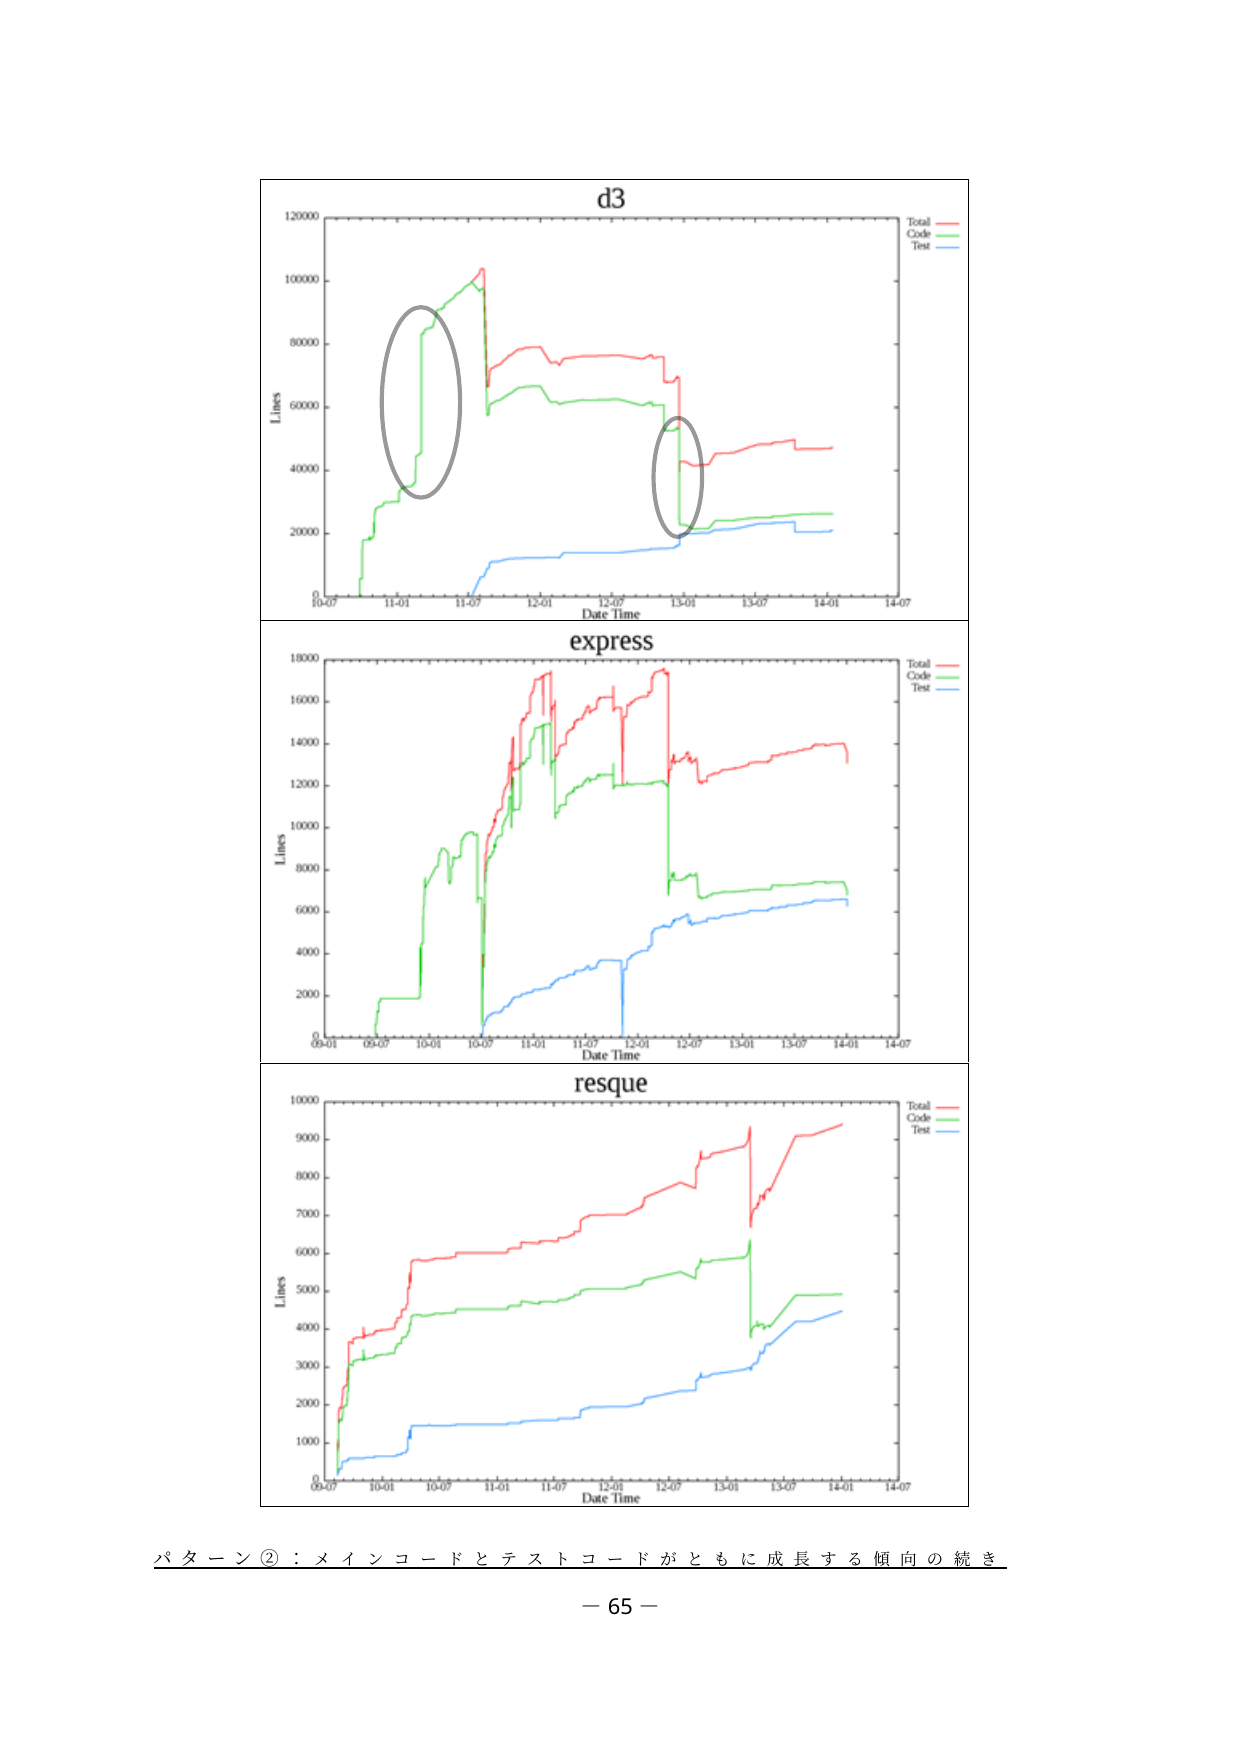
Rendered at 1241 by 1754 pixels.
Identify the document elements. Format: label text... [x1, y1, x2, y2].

picture [260, 621, 969, 1063]
picture [261, 1064, 968, 1506]
picture [261, 180, 968, 620]
text パターン②：メインコードとテストコードがともに成長する傾向の続き [153, 1540, 1087, 1575]
